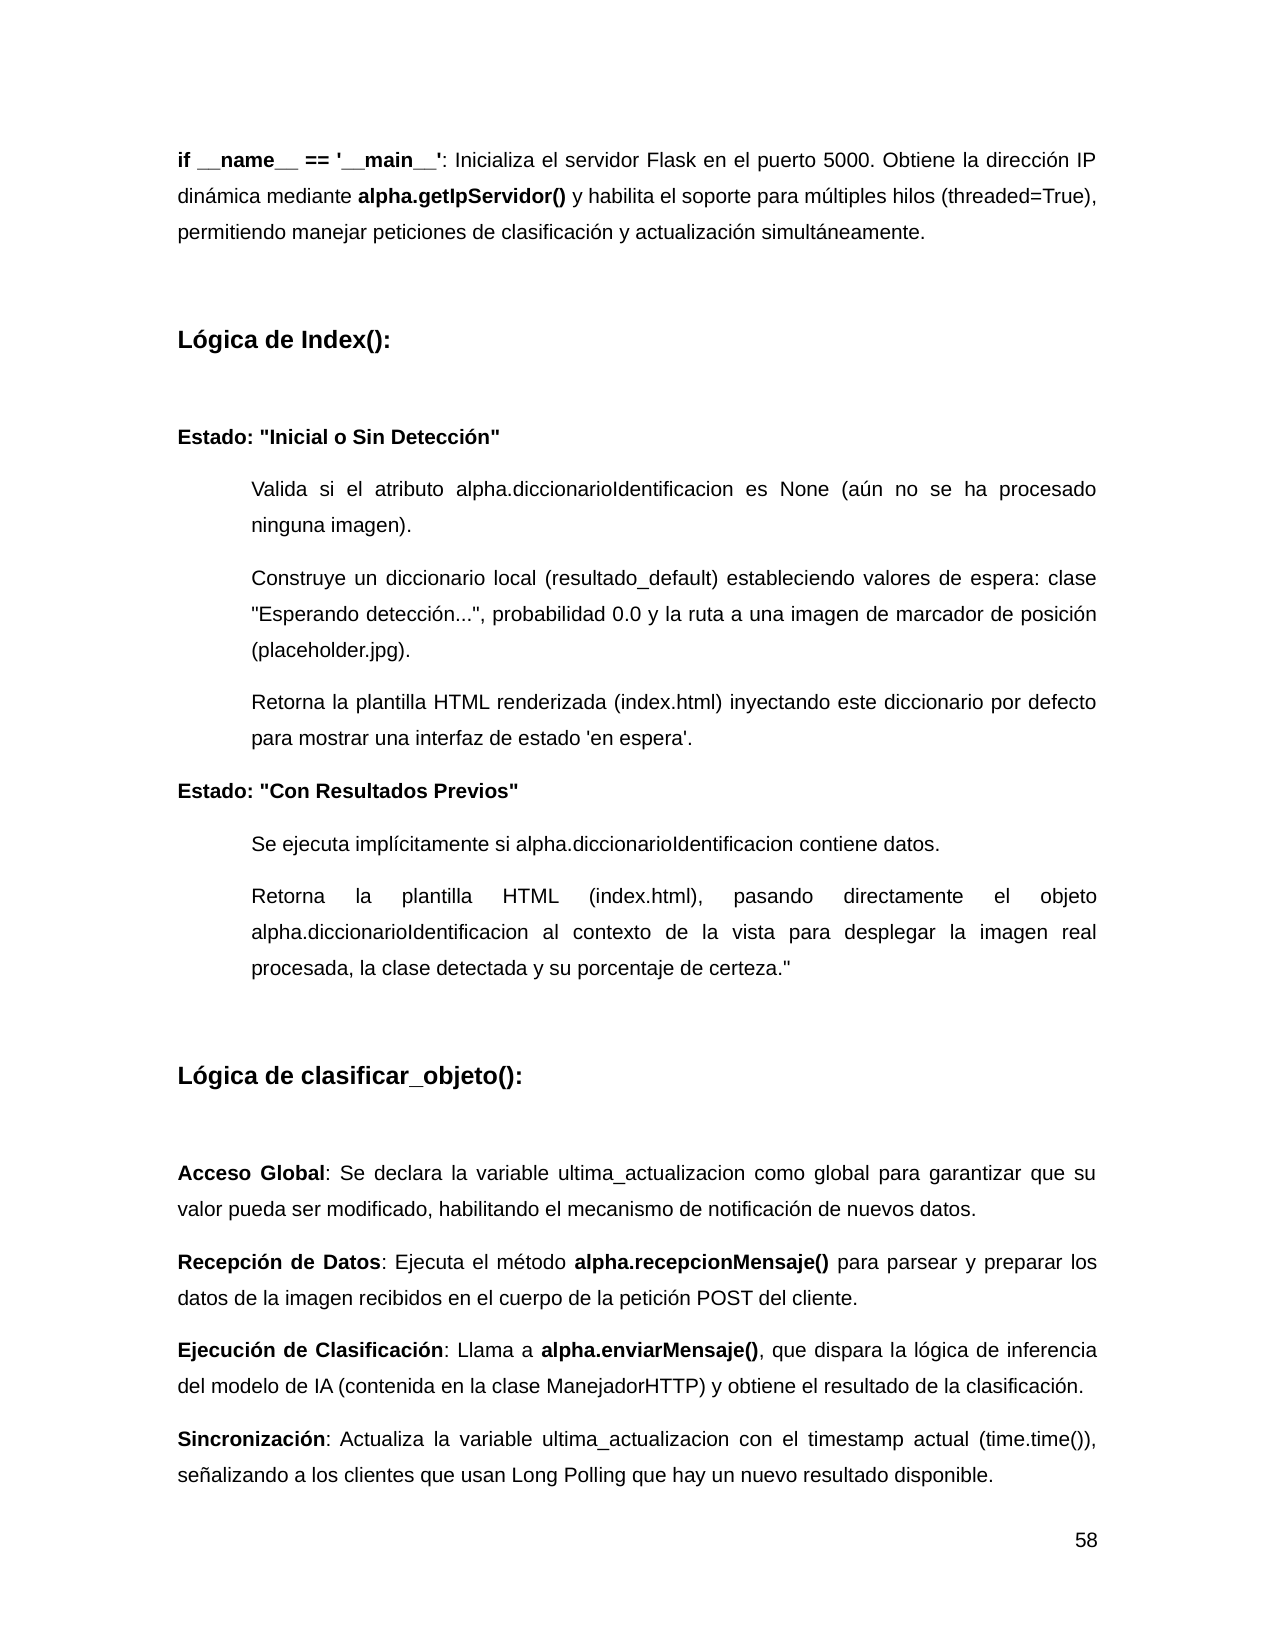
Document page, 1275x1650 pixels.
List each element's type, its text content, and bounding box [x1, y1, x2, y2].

text Acceso Global: Se declara la variable ultima_actualizacion como global para garantizar que su valor pueda ser modificado, habilitando el mecanismo de notificación de nuevos datos. [177, 1161, 1098, 1221]
subtitle Lógica de clasificar_objeto(): [177, 1061, 1098, 1090]
text Recepción de Datos: Ejecuta el método alpha.recepcionMensaje() para parsear y preparar los datos de la imagen recibidos en el cuerpo de la petición POST del cliente. [177, 1249, 1098, 1309]
text Construye un diccionario local (resultado_default) estableciendo valores de espera: clase "Esperando detección...", probabilidad 0.0 y la ruta a una imagen de marcador de posición (placeholder.jpg). [251, 566, 1098, 662]
text if __name__ == '__main__': Inicializa el servidor Flask en el puerto 5000. Obtiene la dirección IP dinámica mediante alpha.getIpServidor() y habilita el soporte para múltiples hilos (threaded=True), permitiendo manejar peticiones de clasificación y actualización simultáneamente. [177, 148, 1098, 243]
subtitle Lógica de Index(): [177, 325, 1098, 353]
text Ejecución de Clasificación: Llama a alpha.enviarMensaje(), que dispara la lógica de inferencia del modelo de IA (contenida en la clase ManejadorHTTP) y obtiene el resultado de la clasificación. [177, 1338, 1098, 1398]
text Sincronización: Actualiza la variable ultima_actualizacion con el timestamp actual (time.time()), señalizando a los clientes que usan Long Polling que hay un nuevo resultado disponible. [177, 1427, 1098, 1486]
text Retorna la plantilla HTML renderizada (index.html) inyectando este diccionario por defecto para mostrar una interfaz de estado 'en espera'. [251, 690, 1098, 750]
text Valida si el atributo alpha.diccionarioIdentificacion es None (aún no se ha procesado ninguna imagen). [251, 477, 1098, 537]
text Retorna la plantilla HTML (index.html), pasando directamente el objeto alpha.diccionarioIdentificacion al contexto de la vista para desplegar la imagen real procesada, la clase detectada y su porcentaje de certeza." [251, 884, 1098, 980]
text Estado: "Con Resultados Previos" [177, 779, 1098, 803]
text Estado: "Inicial o Sin Detección" [177, 424, 1098, 448]
text Se ejecuta implícitamente si alpha.diccionarioIdentificacion contiene datos. [251, 831, 1098, 855]
